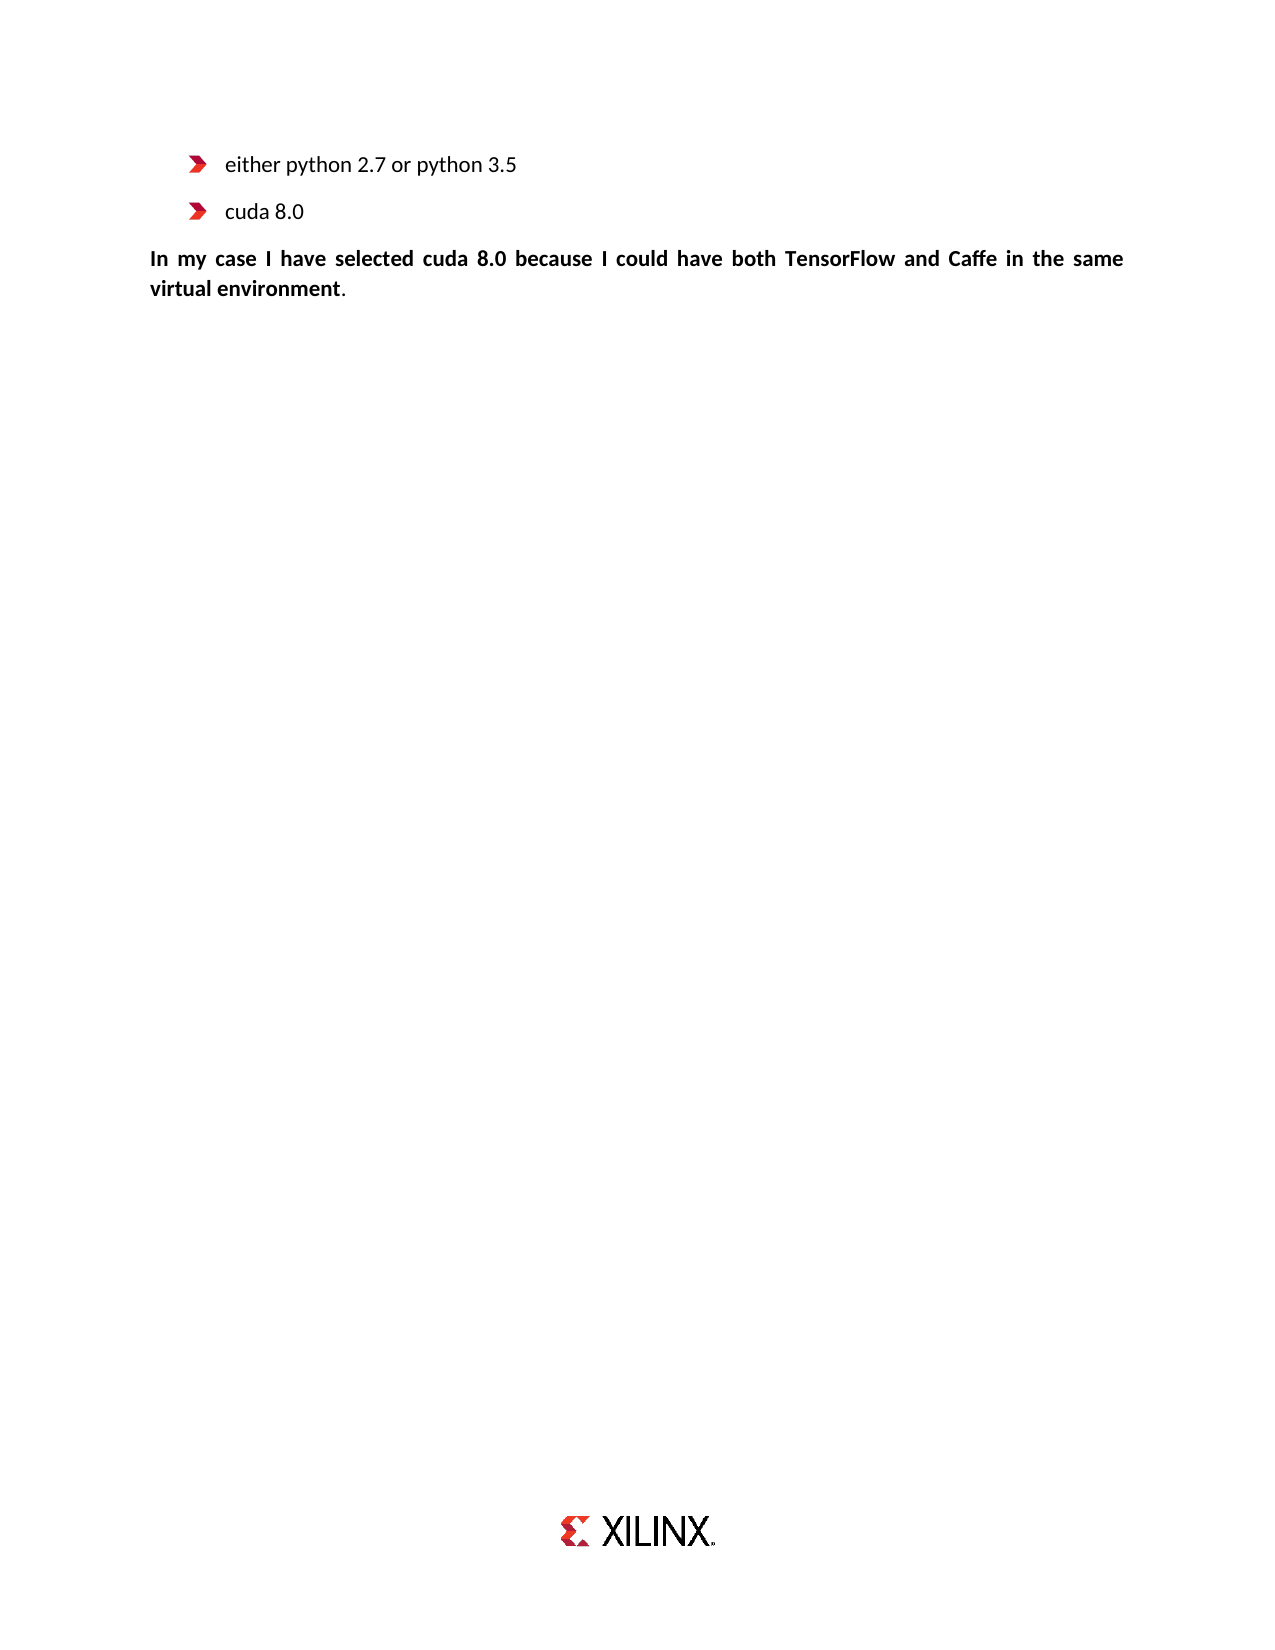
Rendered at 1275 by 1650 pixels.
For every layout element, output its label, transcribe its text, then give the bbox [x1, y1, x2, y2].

list either python 2.7 or python 3.5 [187, 150, 1125, 178]
picture [559, 1515, 716, 1547]
list cuda 8.0 [187, 197, 1125, 225]
text In my case I have selected cuda 8.0 because I could have both TensorFlow and Caffe in the same virtual environment. [150, 244, 1125, 302]
picture [188, 155, 207, 173]
picture [188, 202, 207, 220]
